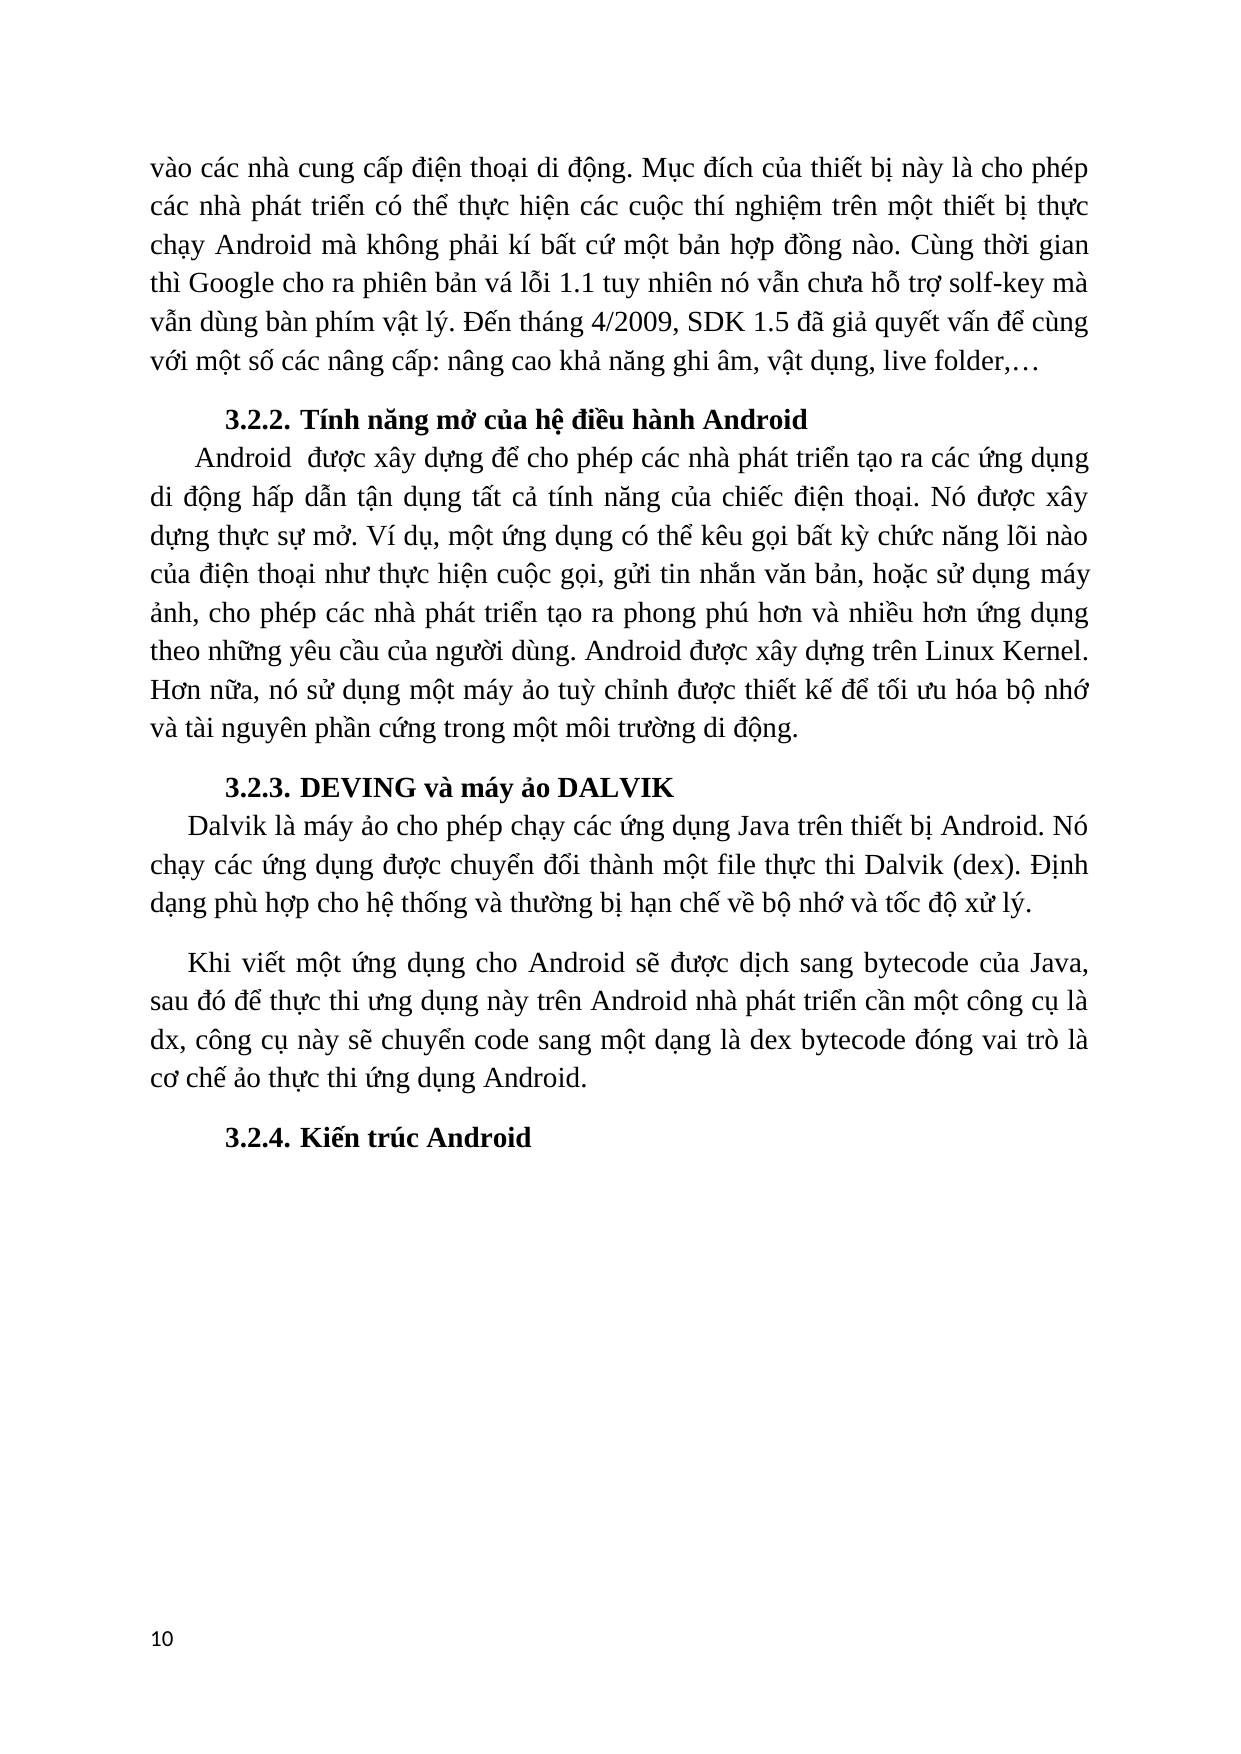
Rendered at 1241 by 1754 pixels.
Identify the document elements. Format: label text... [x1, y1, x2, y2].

text Android được xây dựng để cho phép các nhà phát triển tạo ra các ứng dụng di động hấp dẫn tận dụng tất cả tính năng của chiếc điện thoại. Nó được xây dựng thực sự mở. Ví dụ, một ứng dụng có thể kêu gọi bất kỳ chức năng lõi nào của điện thoại như thực hiện cuộc gọi, gửi tin nhắn văn bản, hoặc sử dụng máy ảnh, cho phép các nhà phát triển tạo ra phong phú hơn và nhiều hơn ứng dụng theo những yêu cầu của người dùng. Android được xây dựng trên Linux Kernel. Hơn nữa, nó sử dụng một máy ảo tuỳ chỉnh được thiết kế để tối ưu hóa bộ nhớ và tài nguyên phần cứng trong một môi trường di động. [150, 441, 1090, 479]
text Android được xây dựng để cho phép các nhà phát triển tạo ra các ứng dụng di động hấp dẫn tận dụng tất cả tính năng của chiếc điện thoại. Nó được xây dựng thực sự mở. Ví dụ, một ứng dụng có thể kêu gọi bất kỳ chức năng lõi nào của điện thoại như thực hiện cuộc gọi, gửi tin nhắn văn bản, hoặc sử dụng máy ảnh, cho phép các nhà phát triển tạo ra phong phú hơn và nhiều hơn ứng dụng theo những yêu cầu của người dùng. Android được xây dựng trên Linux Kernel. Hơn nữa, nó sử dụng một máy ảo tuỳ chỉnh được thiết kế để tối ưu hóa bộ nhớ và tài nguyên phần cứng trong một môi trường di động. [150, 705, 1090, 744]
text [150, 150, 1090, 376]
text Dalvik là máy ảo cho phép chạy các ứng dụng Java trên thiết bị Android. Nó chạy các ứng dụng được chuyển đổi thành một file thực thi Dalvik (dex). Định dạng phù hợp cho hệ thống và thường bị hạn chế về bộ nhớ và tốc độ xử lý. [150, 808, 1090, 919]
text Khi viết một ứng dụng cho Android sẽ được dịch sang bytecode của Java, sau đó để thực thi ưng dụng này trên Android nhà phát triển cần một công cụ là dx, công cụ này sẽ chuyển code sang một dạng là dex bytecode đóng vai trò là cơ chế ảo thực thi ứng dụng Android. [150, 945, 1090, 1094]
list Tính năng mở của hệ điều hành Android [225, 402, 1090, 436]
list DEVING và máy ảo DALVIK [225, 770, 1090, 803]
list Kiến trúc Android [225, 1120, 1090, 1153]
